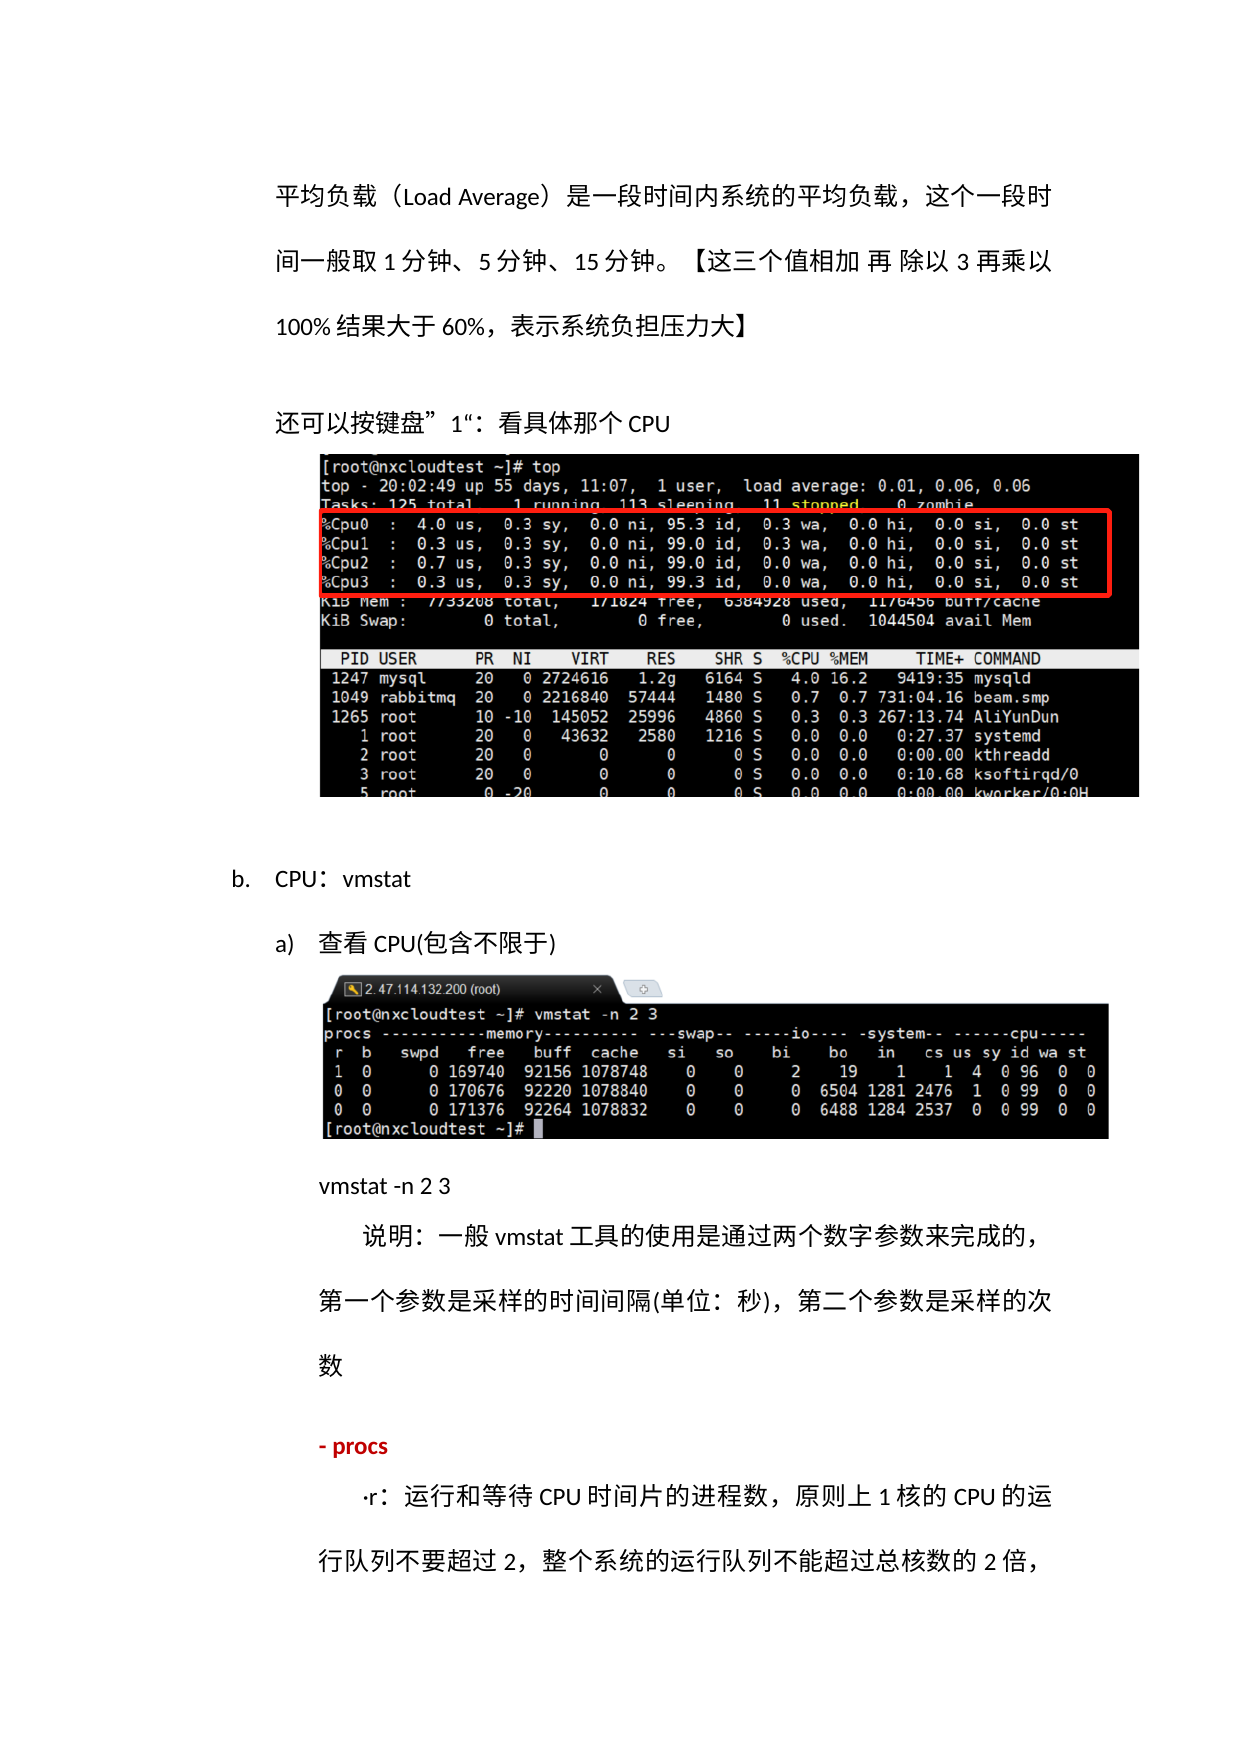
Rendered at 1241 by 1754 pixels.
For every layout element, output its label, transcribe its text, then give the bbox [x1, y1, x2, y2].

list 查看CPU(包含不限于) [275, 909, 1053, 974]
list vmstat -n 2 3 [319, 1169, 1053, 1202]
list 还可以按键盘”1“：看具体那个CPU [275, 389, 1053, 454]
list 说明：一般vmstat工具的使用是通过两个数字参数来完成的，第一个参数是采样的时间间隔(单位：秒)，第二个参数是采样的次数 [319, 1202, 1053, 1397]
picture [318, 454, 1140, 797]
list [319, 1462, 1053, 1592]
list - procs [275, 1429, 1053, 1462]
list 平均负载（Load Average）是一段时间内系统的平均负载，这个一段时间一般取1分钟、5分钟、15分钟。【这三个值相加 再 除以3 再乘以 100% 结果大于60%，表示系统负担压力大】 [275, 162, 1053, 357]
list CPU：vmstat [231, 844, 1053, 909]
picture [318, 974, 1109, 1139]
